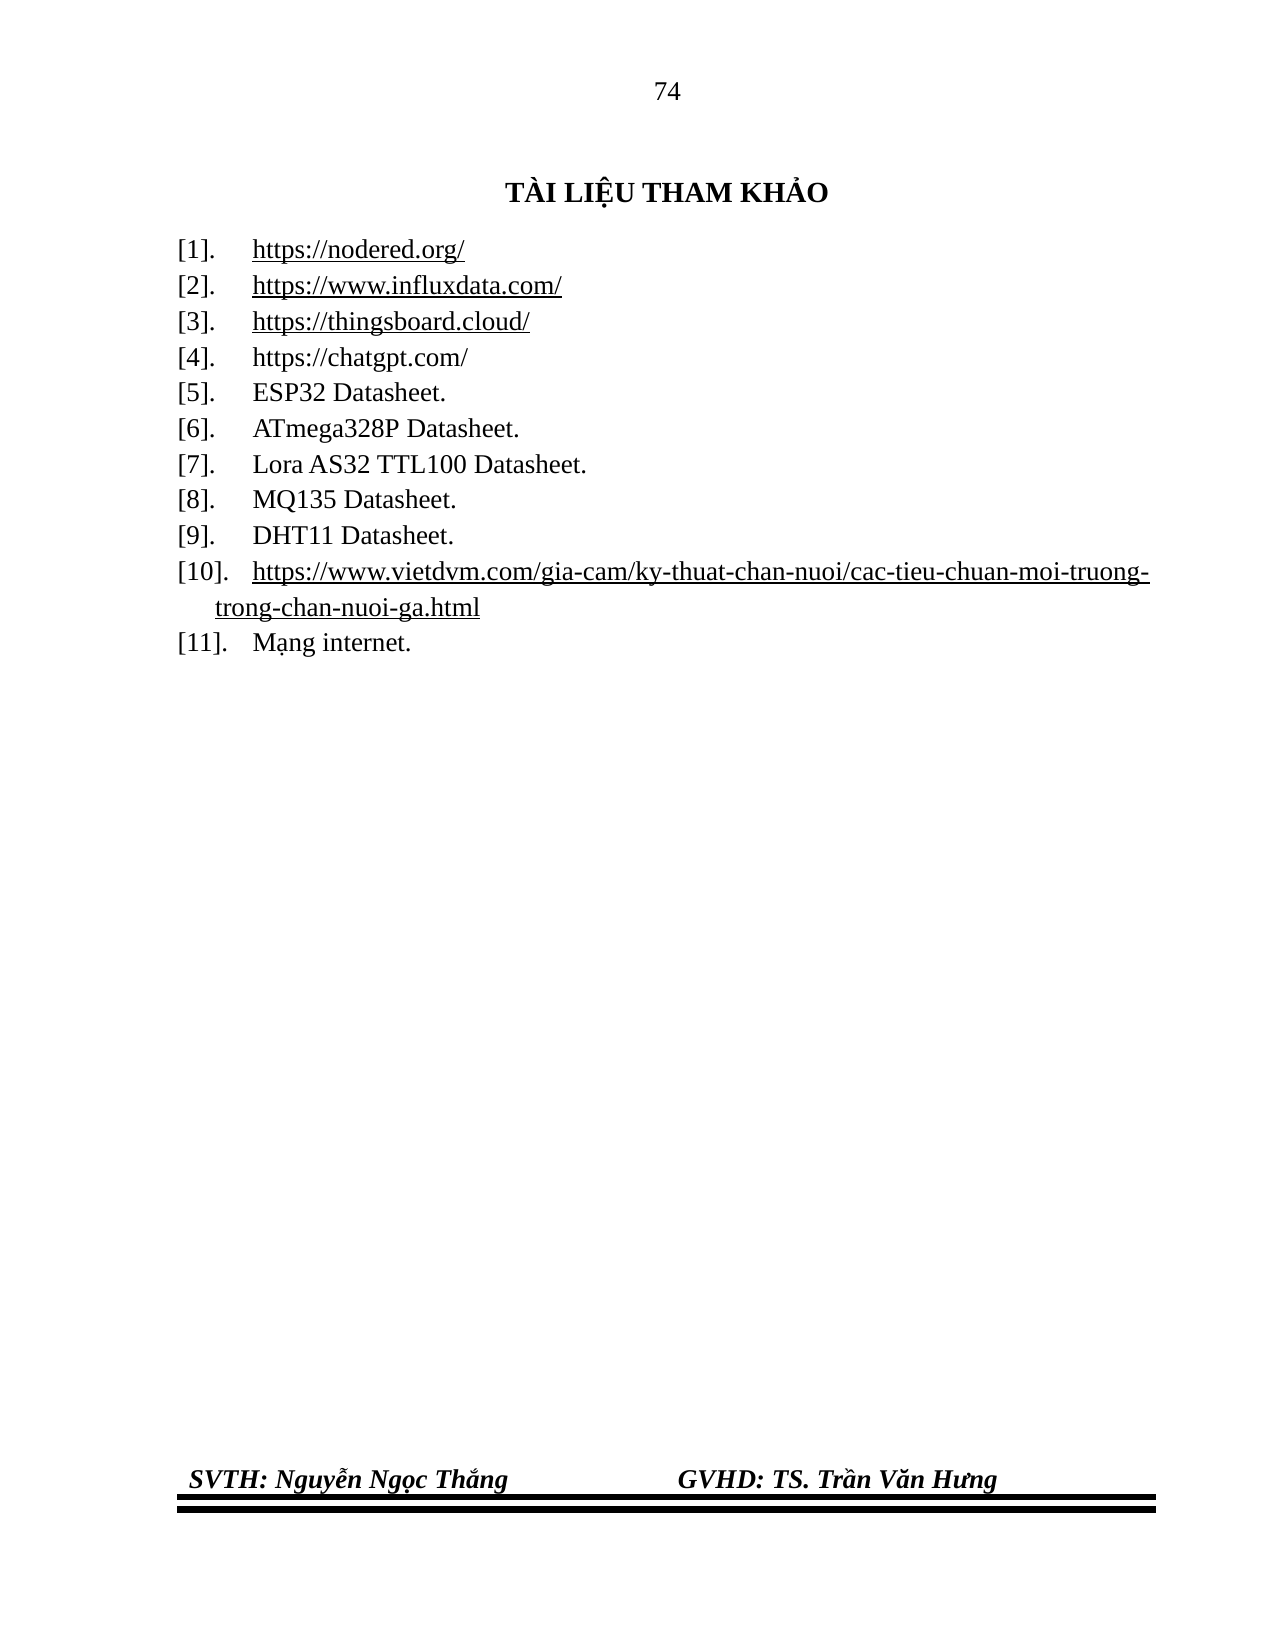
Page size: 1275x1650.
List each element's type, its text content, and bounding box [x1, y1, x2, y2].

list https://nodered.org/ [177, 233, 1157, 264]
list ATmega328P Datasheet. [177, 412, 1157, 443]
list MQ135 Datasheet. [177, 483, 1157, 515]
list Mạng internet. [177, 626, 1157, 658]
list https://www.influxdata.com/ [177, 269, 1157, 300]
list https://chatgpt.com/ [177, 341, 1157, 372]
list Lora AS32 TTL100 Datasheet. [177, 448, 1157, 479]
list https://www.vietdvm.com/gia-cam/ky-thuat-chan-nuoi/cac-tieu-chuan-moi-truong-trong-chan-nuoi-ga.html [177, 555, 1157, 622]
subtitle TÀI LIỆU THAM KHẢO [177, 175, 1157, 208]
list ESP32 Datasheet. [177, 376, 1157, 407]
list https://thingsboard.cloud/ [177, 305, 1157, 336]
list DHT11 Datasheet. [177, 519, 1157, 550]
